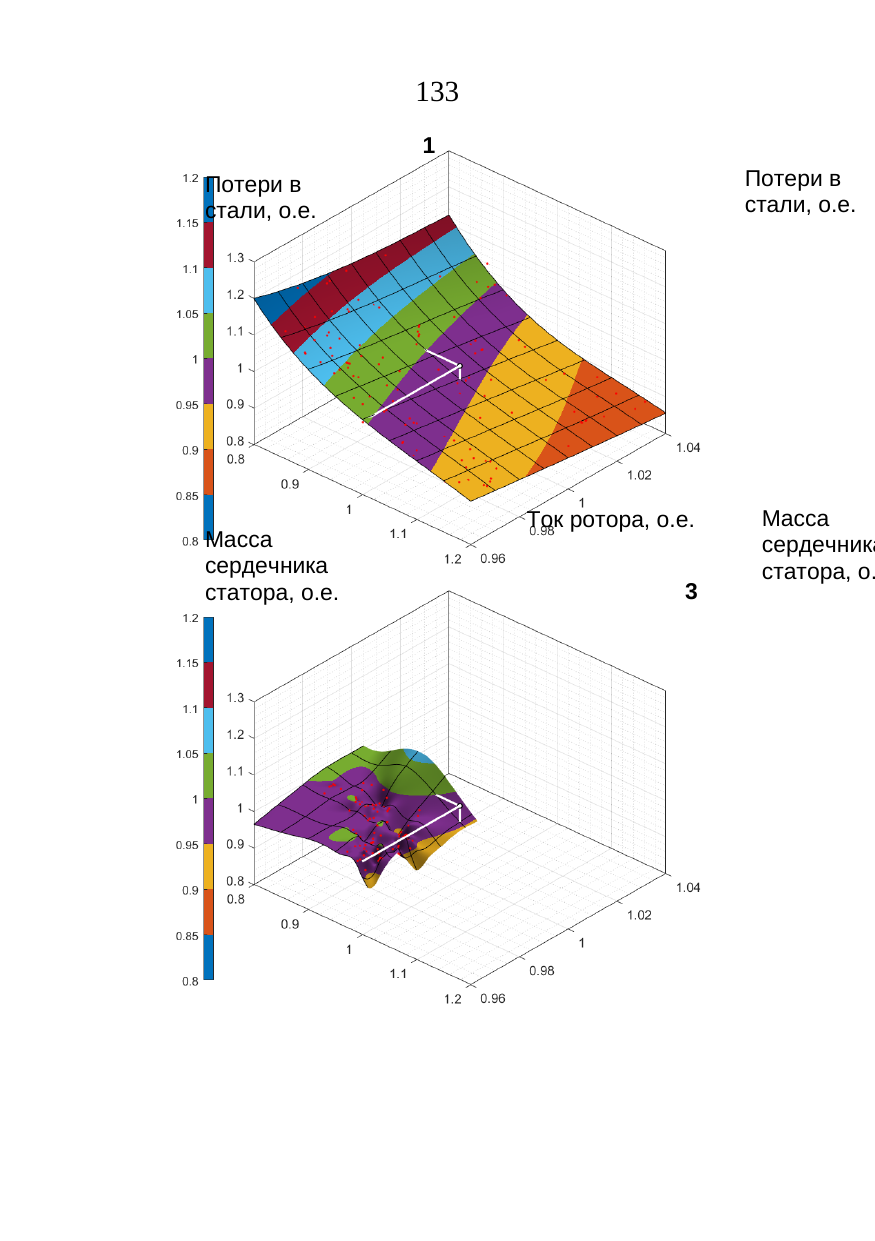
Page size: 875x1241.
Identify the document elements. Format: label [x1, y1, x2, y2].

picture [171, 143, 703, 566]
picture [171, 580, 703, 1010]
